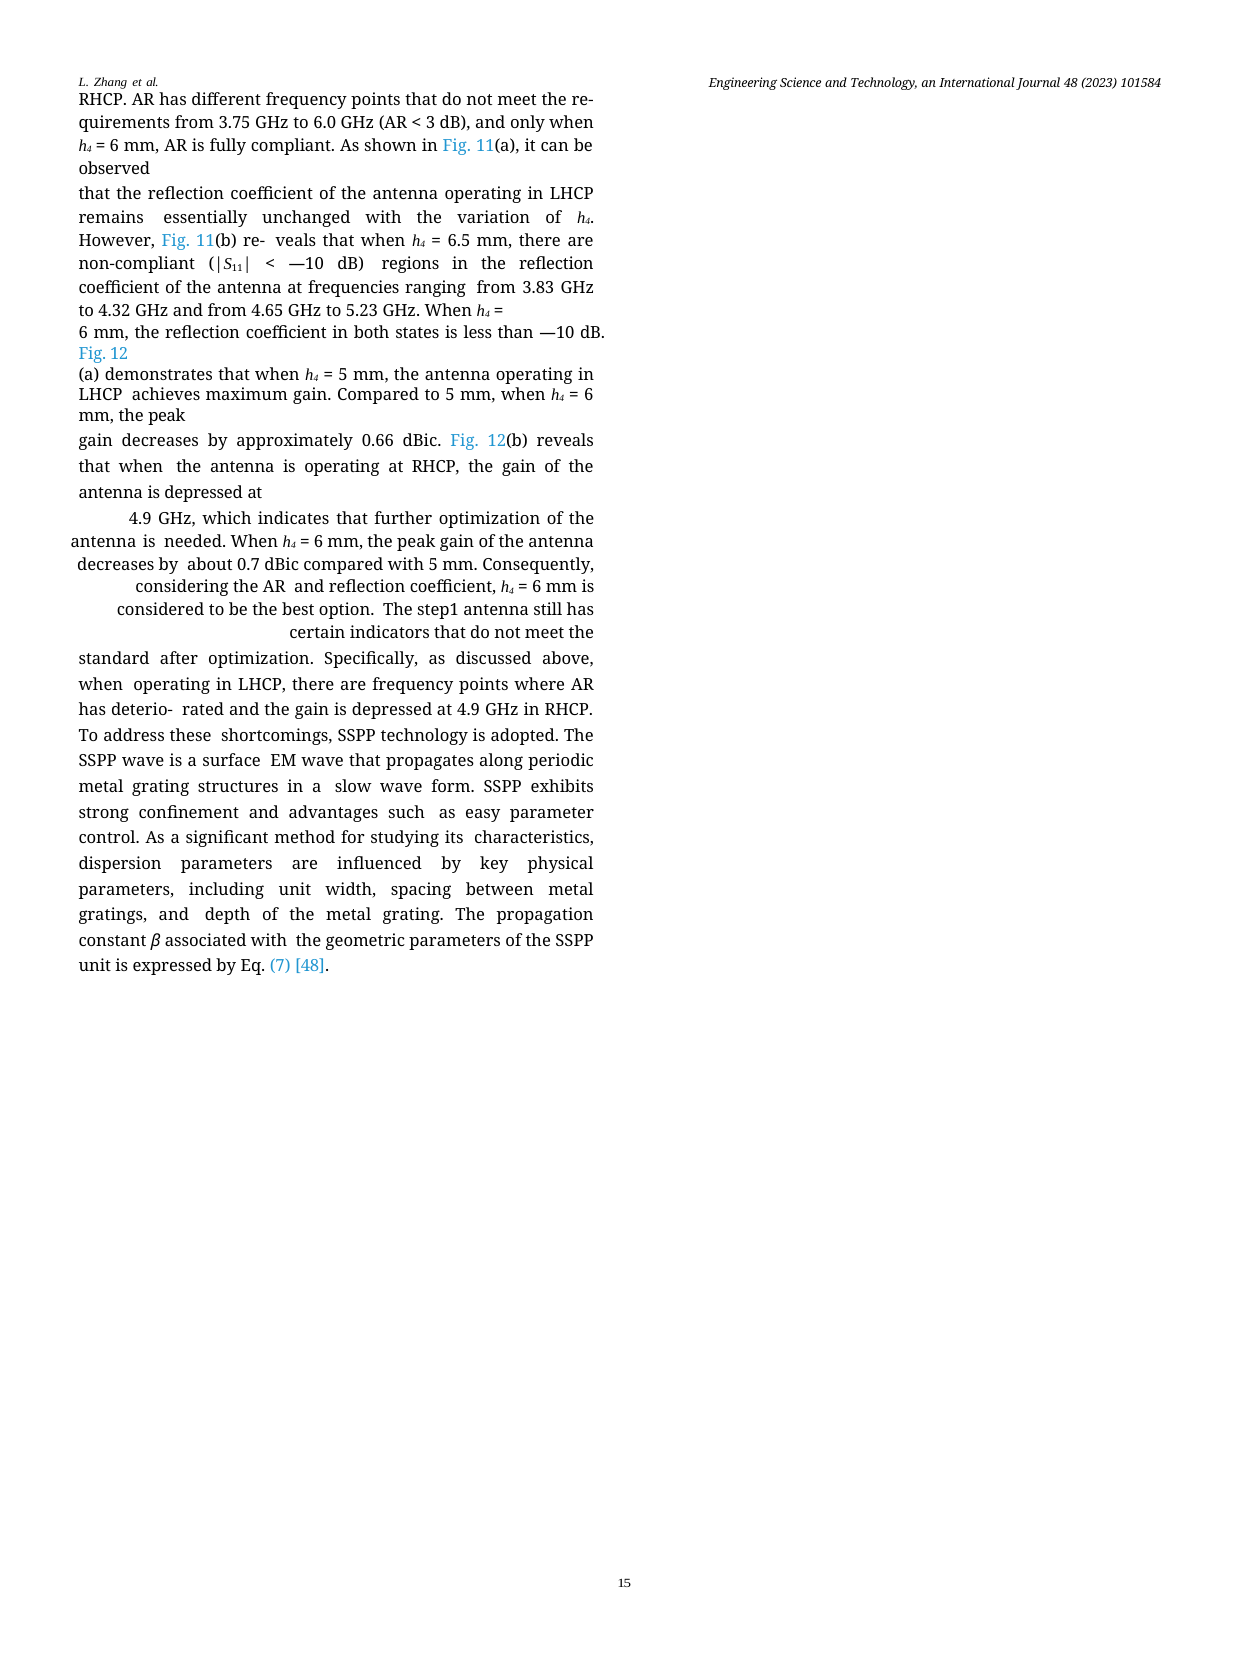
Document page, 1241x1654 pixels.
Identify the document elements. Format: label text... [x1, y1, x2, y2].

text gain decreases by approximately 0.66 dBic. Fig. 12(b) reveals that when the antenna is operating at RHCP, the gain of the antenna is depressed at [78, 428, 594, 503]
text (a) demonstrates that when h4 = 5 mm, the antenna operating in LHCP achieves maximum gain. Compared to 5 mm, when h4 = 6 mm, the peak [78, 364, 594, 426]
text that the reflection coefficient of the antenna operating in LHCP remains essentially unchanged with the variation of h4. However, Fig. 11(b) re- veals that when h4 = 6.5 mm, there are non-compliant (|S11| < —10 dB) regions in the reflection coefficient of the antenna at frequencies ranging from 3.83 GHz to 4.32 GHz and from 4.65 GHz to 5.23 GHz. When h4 = [78, 182, 594, 321]
text standard after optimization. Specifically, as discussed above, when operating in LHCP, there are frequency points where AR has deterio- rated and the gain is depressed at 4.9 GHz in RHCP. To address these shortcomings, SSPP technology is adopted. The SSPP wave is a surface EM wave that propagates along periodic metal grating structures in a slow wave form. SSPP exhibits strong confinement and advantages such as easy parameter control. As a significant method for studying its characteristics, dispersion parameters are influenced by key physical parameters, including unit width, spacing between metal gratings, and depth of the metal grating. The propagation constant β associated with the geometric parameters of the SSPP unit is expressed by Eq. (7) [48]. [78, 647, 594, 977]
text 4.9 GHz, which indicates that further optimization of the antenna is needed. When h4 = 6 mm, the peak gain of the antenna decreases by about 0.7 dBic compared with 5 mm. Consequently, considering the AR and reflection coefficient, h4 = 6 mm is considered to be the best option. The step1 antenna still has certain indicators that do not meet the [64, 506, 594, 643]
text 6 mm, the reflection coefficient in both states is less than —10 dB. Fig. 12 [78, 322, 605, 363]
text RHCP. AR has different frequency points that do not meet the re- quirements from 3.75 GHz to 6.0 GHz (AR < 3 dB), and only when h4 = 6 mm, AR is fully compliant. As shown in Fig. 11(a), it can be observed [78, 87, 594, 179]
